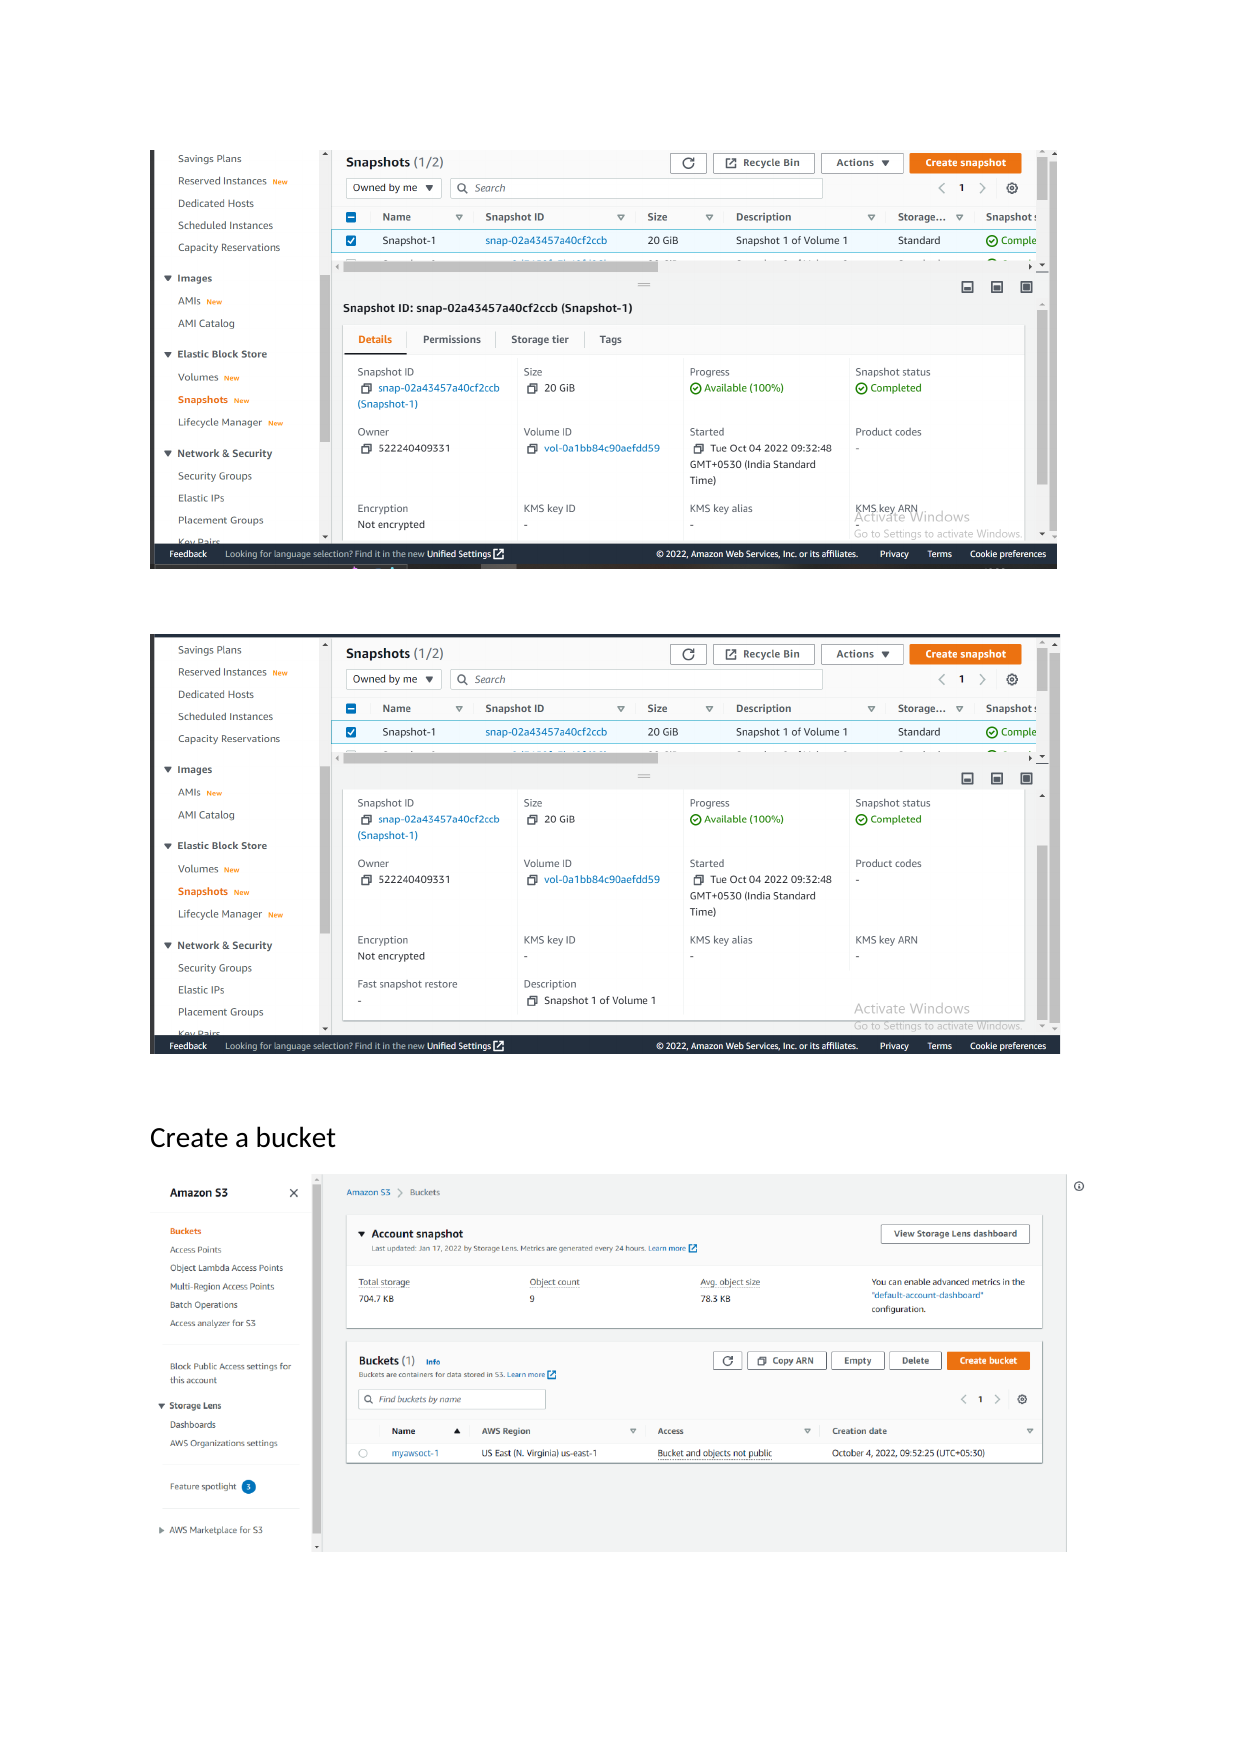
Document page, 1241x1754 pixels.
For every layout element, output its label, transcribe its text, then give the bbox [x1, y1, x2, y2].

picture [150, 634, 1060, 1054]
text Create a bucket [150, 1119, 1090, 1155]
picture [150, 150, 1057, 569]
picture [150, 1174, 1090, 1552]
